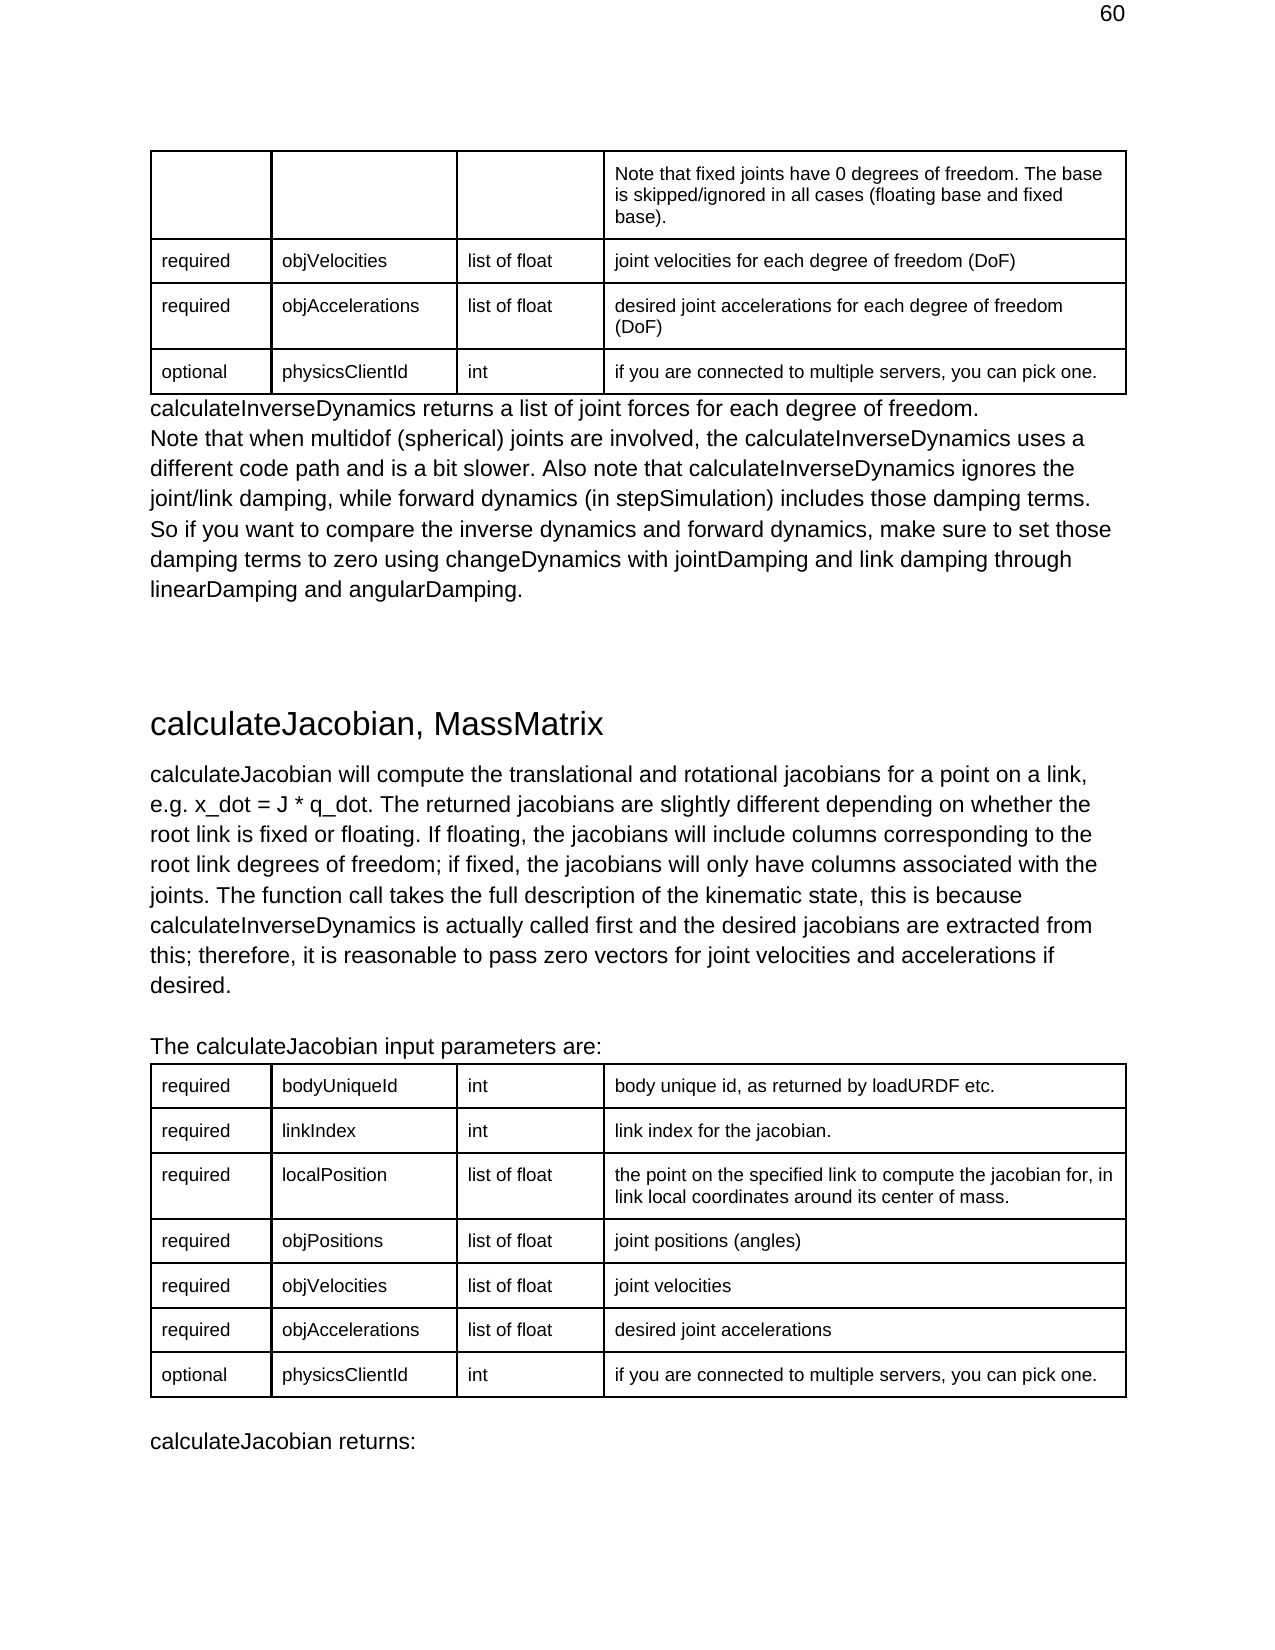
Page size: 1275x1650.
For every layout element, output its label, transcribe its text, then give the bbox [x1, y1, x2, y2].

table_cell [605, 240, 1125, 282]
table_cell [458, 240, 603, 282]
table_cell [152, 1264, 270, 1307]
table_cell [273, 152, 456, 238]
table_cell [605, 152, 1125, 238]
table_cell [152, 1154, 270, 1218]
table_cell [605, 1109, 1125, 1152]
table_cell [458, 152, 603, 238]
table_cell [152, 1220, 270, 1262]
text Note that when multidof (spherical) joints are involved, the calculateInverseDynamics uses a different code path and is a bit slower. Also note that calculateInverseDynamics ignores the joint/link damping, while forward dynamics (in stepSimulation) includes those damping terms. So if you want to compare the inverse dynamics and forward dynamics, make sure to set those damping terms to zero using changeDynamics with jointDamping and link damping through linearDamping and angularDamping. [150, 425, 1125, 602]
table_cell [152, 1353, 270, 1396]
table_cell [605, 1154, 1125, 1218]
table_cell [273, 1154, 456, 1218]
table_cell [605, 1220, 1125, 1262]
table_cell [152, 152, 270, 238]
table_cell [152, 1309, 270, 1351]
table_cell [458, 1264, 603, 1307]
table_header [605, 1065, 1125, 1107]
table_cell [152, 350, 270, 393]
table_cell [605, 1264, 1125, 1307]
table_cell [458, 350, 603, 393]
text calculateJacobian returns: [150, 1428, 1125, 1454]
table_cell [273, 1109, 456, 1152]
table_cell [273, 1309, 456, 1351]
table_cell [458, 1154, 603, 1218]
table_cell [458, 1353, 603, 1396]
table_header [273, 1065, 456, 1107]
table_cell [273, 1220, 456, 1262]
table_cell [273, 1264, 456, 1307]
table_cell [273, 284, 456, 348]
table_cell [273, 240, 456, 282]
text The calculateJacobian input parameters are: [150, 1033, 1125, 1059]
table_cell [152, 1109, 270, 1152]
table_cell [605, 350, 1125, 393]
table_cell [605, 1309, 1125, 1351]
text calculateInverseDynamics returns a list of joint forces for each degree of freedom. [150, 395, 1125, 421]
subtitle calculateJacobian, MassMatrix [150, 704, 1125, 742]
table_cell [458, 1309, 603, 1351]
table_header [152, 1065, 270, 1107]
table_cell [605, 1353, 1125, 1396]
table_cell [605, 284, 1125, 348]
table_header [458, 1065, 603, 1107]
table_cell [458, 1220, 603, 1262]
text calculateJacobian will compute the translational and rotational jacobians for a point on a link, e.g. x_dot = J * q_dot. The returned jacobians are slightly different depending on whether the root link is fixed or floating. If floating, the jacobians will include columns corresponding to the root link degrees of freedom; if fixed, the jacobians will only have columns associated with the joints. The function call takes the full description of the kinematic state, this is because calculateInverseDynamics is actually called first and the desired jacobians are extracted from this; therefore, it is reasonable to pass zero vectors for joint velocities and accelerations if desired. [150, 761, 1125, 998]
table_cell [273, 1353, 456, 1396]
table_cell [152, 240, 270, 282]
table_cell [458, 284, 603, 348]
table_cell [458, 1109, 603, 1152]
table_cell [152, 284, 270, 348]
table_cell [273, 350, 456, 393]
